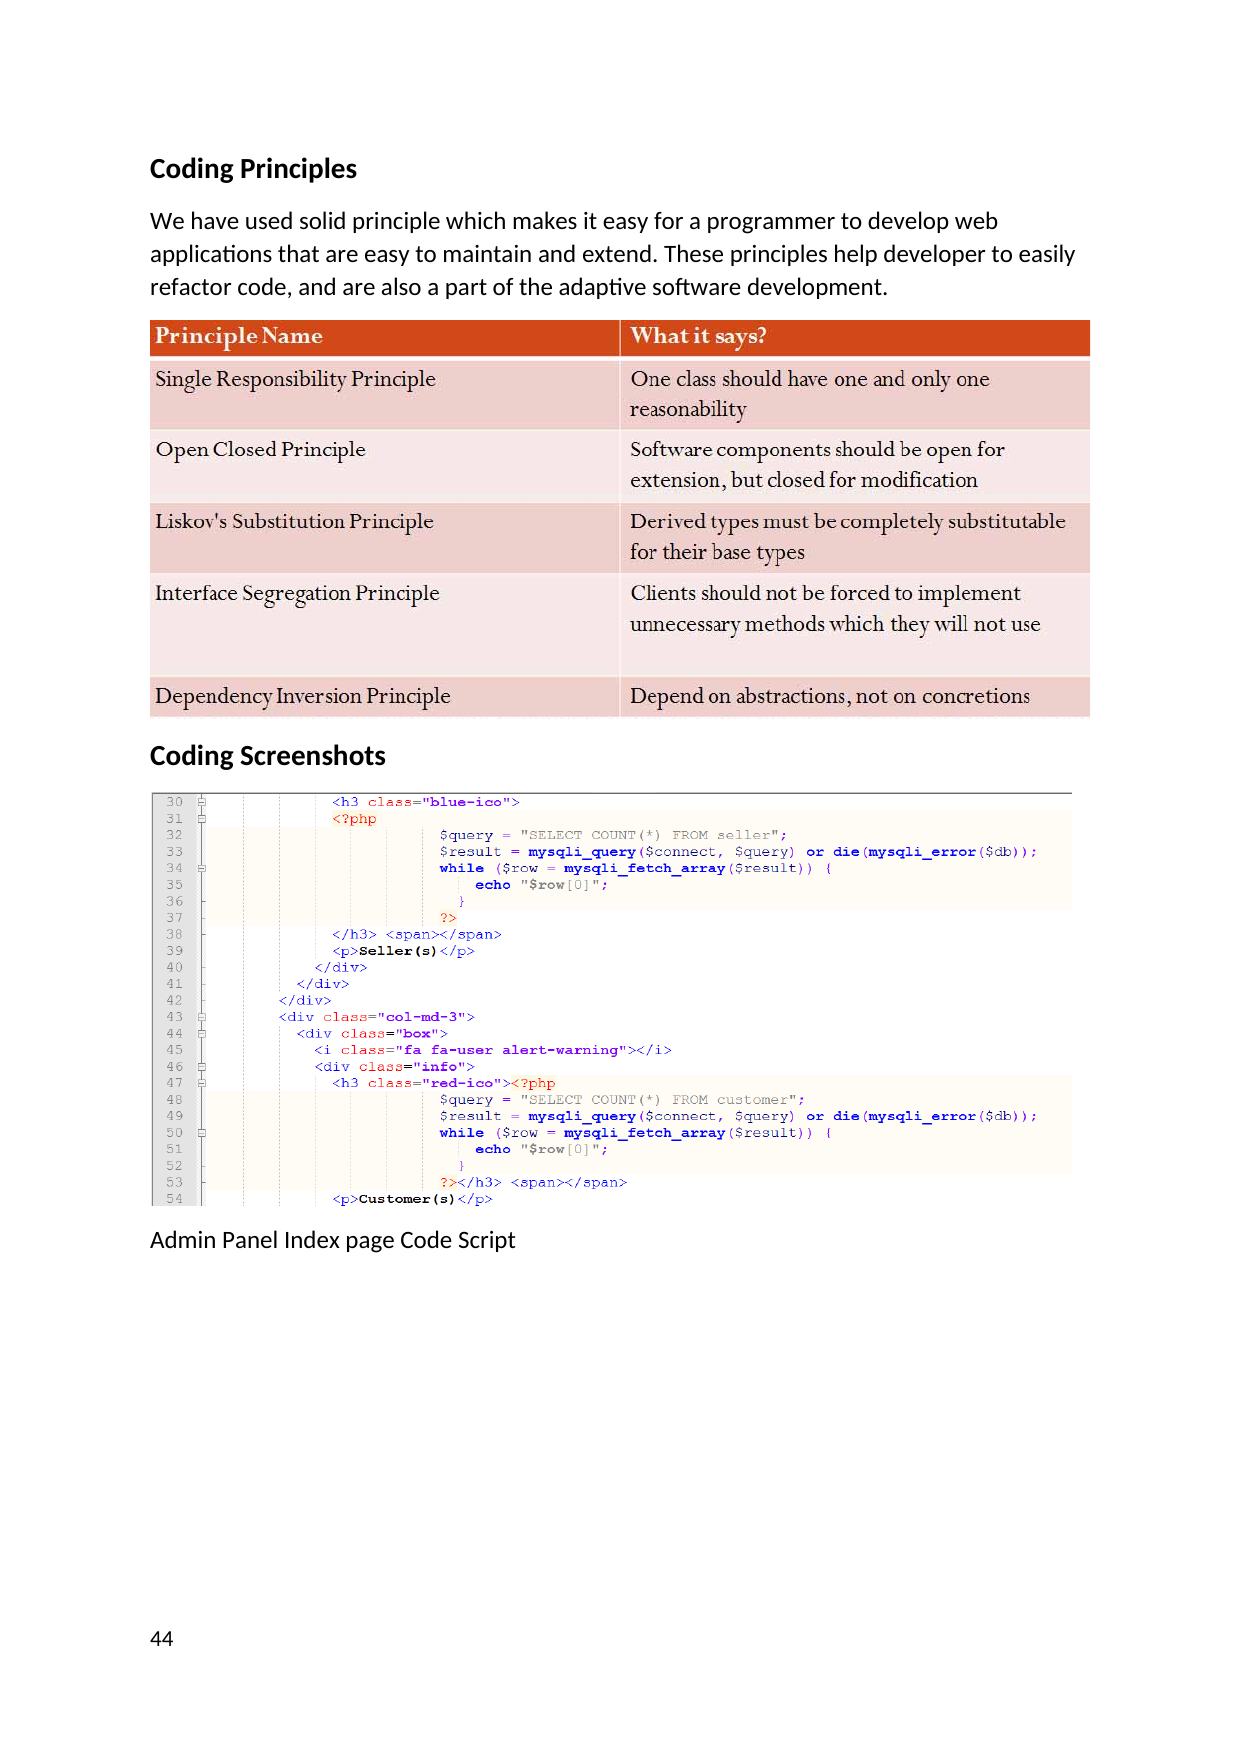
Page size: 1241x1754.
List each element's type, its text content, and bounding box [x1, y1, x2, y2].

text We have used solid principle which makes it easy for a programmer to develop web applications that are easy to maintain and extend. These principles help developer to easily refactor code, and are also a part of the adaptive software development. [150, 205, 1090, 301]
text Coding Principles [150, 150, 1090, 186]
picture [150, 320, 1091, 719]
text Admin Panel Index page Code Script [150, 1224, 1090, 1254]
picture [150, 792, 1072, 1206]
text Coding Screenshots [150, 737, 1090, 773]
